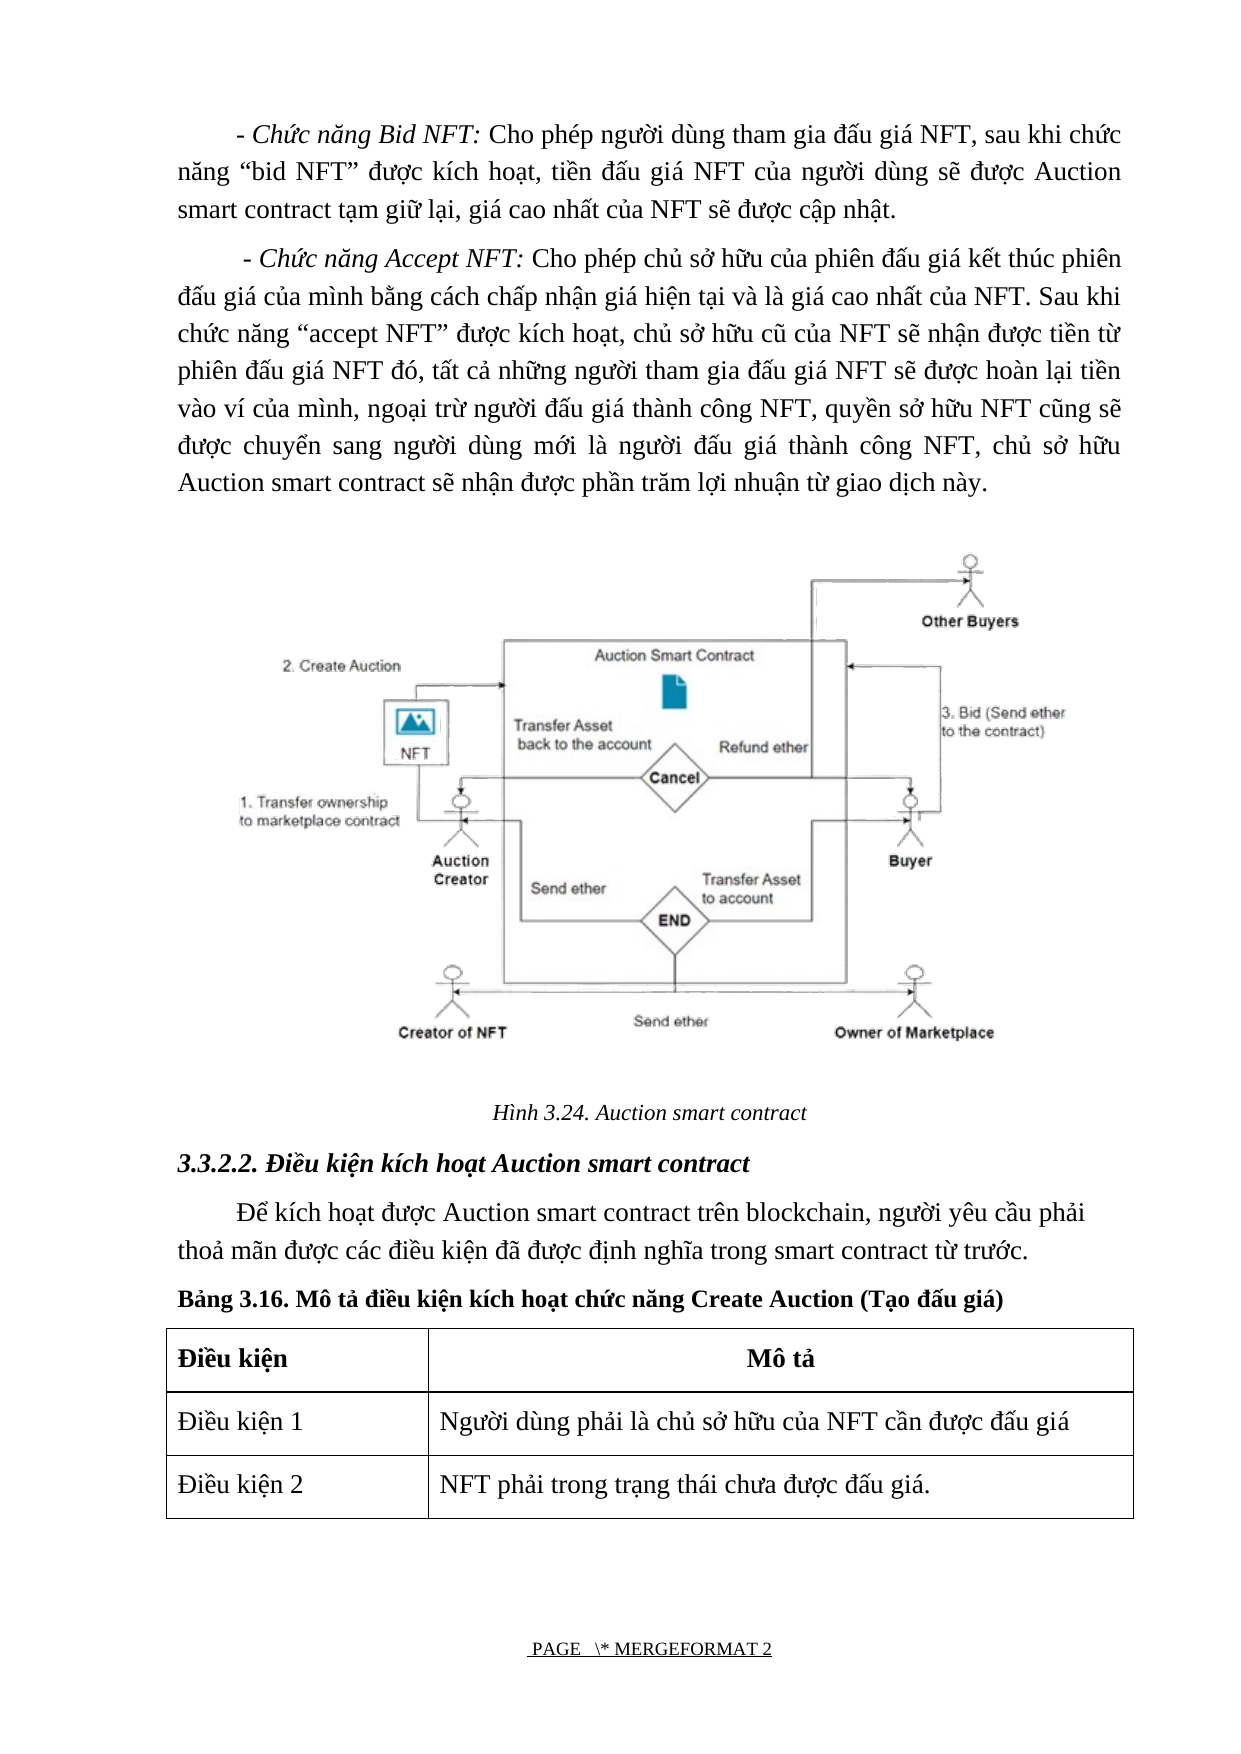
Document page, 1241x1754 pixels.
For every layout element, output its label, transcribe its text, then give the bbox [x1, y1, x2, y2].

text - Chức năng Accept NFT: Cho phép chủ sở hữu của phiên đấu giá kết thúc phiên đấu giá của mình bằng cách chấp nhận giá hiện tại và là giá cao nhất của NFT. Sau khi chức năng “accept NFT” được kích hoạt, chủ sở hữu cũ của NFT sẽ nhận được tiền từ phiên đấu giá NFT đó, tất cả những người tham gia đấu giá NFT sẽ được hoàn lại tiền vào ví của mình, ngoại trừ người đấu giá thành công NFT, quyền sở hữu NFT cũng sẽ được chuyển sang người dùng mới là người đấu giá thành công NFT, chủ sở hữu Auction smart contract sẽ nhận được phần trăm lợi nhuận từ giao dịch này. [177, 242, 1122, 497]
subtitle Bảng 3.16. Mô tả điều kiện kích hoạt chức năng Create Auction (Tạo đấu giá) [177, 1284, 1122, 1312]
picture [177, 516, 1123, 1081]
text Để kích hoạt được Auction smart contract trên blockchain, người yêu cầu phải thoả mãn được các điều kiện đã được định nghĩa trong smart contract từ trước. [177, 1197, 1122, 1265]
subtitle 3.3.2.2. Điều kiện kích hoạt Auction smart contract [177, 1147, 1122, 1178]
subtitle Hình 3.24. Auction smart contract [177, 1099, 1122, 1126]
table_cell NFT phải trong trạng thái chưa được đấu giá. [429, 1456, 1133, 1518]
table_cell Điều kiện 1 [167, 1393, 428, 1455]
table_header Điều kiện [167, 1329, 428, 1391]
text - Chức năng Bid NFT: Cho phép người dùng tham gia đấu giá NFT, sau khi chức năng “bid NFT” được kích hoạt, tiền đấu giá NFT của người dùng sẽ được Auction smart contract tạm giữ lại, giá cao nhất của NFT sẽ được cập nhật. [177, 118, 1122, 224]
table_cell Điều kiện 2 [167, 1456, 428, 1518]
table_cell Người dùng phải là chủ sở hữu của NFT cần được đấu giá [429, 1393, 1133, 1455]
table_header Mô tả [429, 1329, 1133, 1391]
